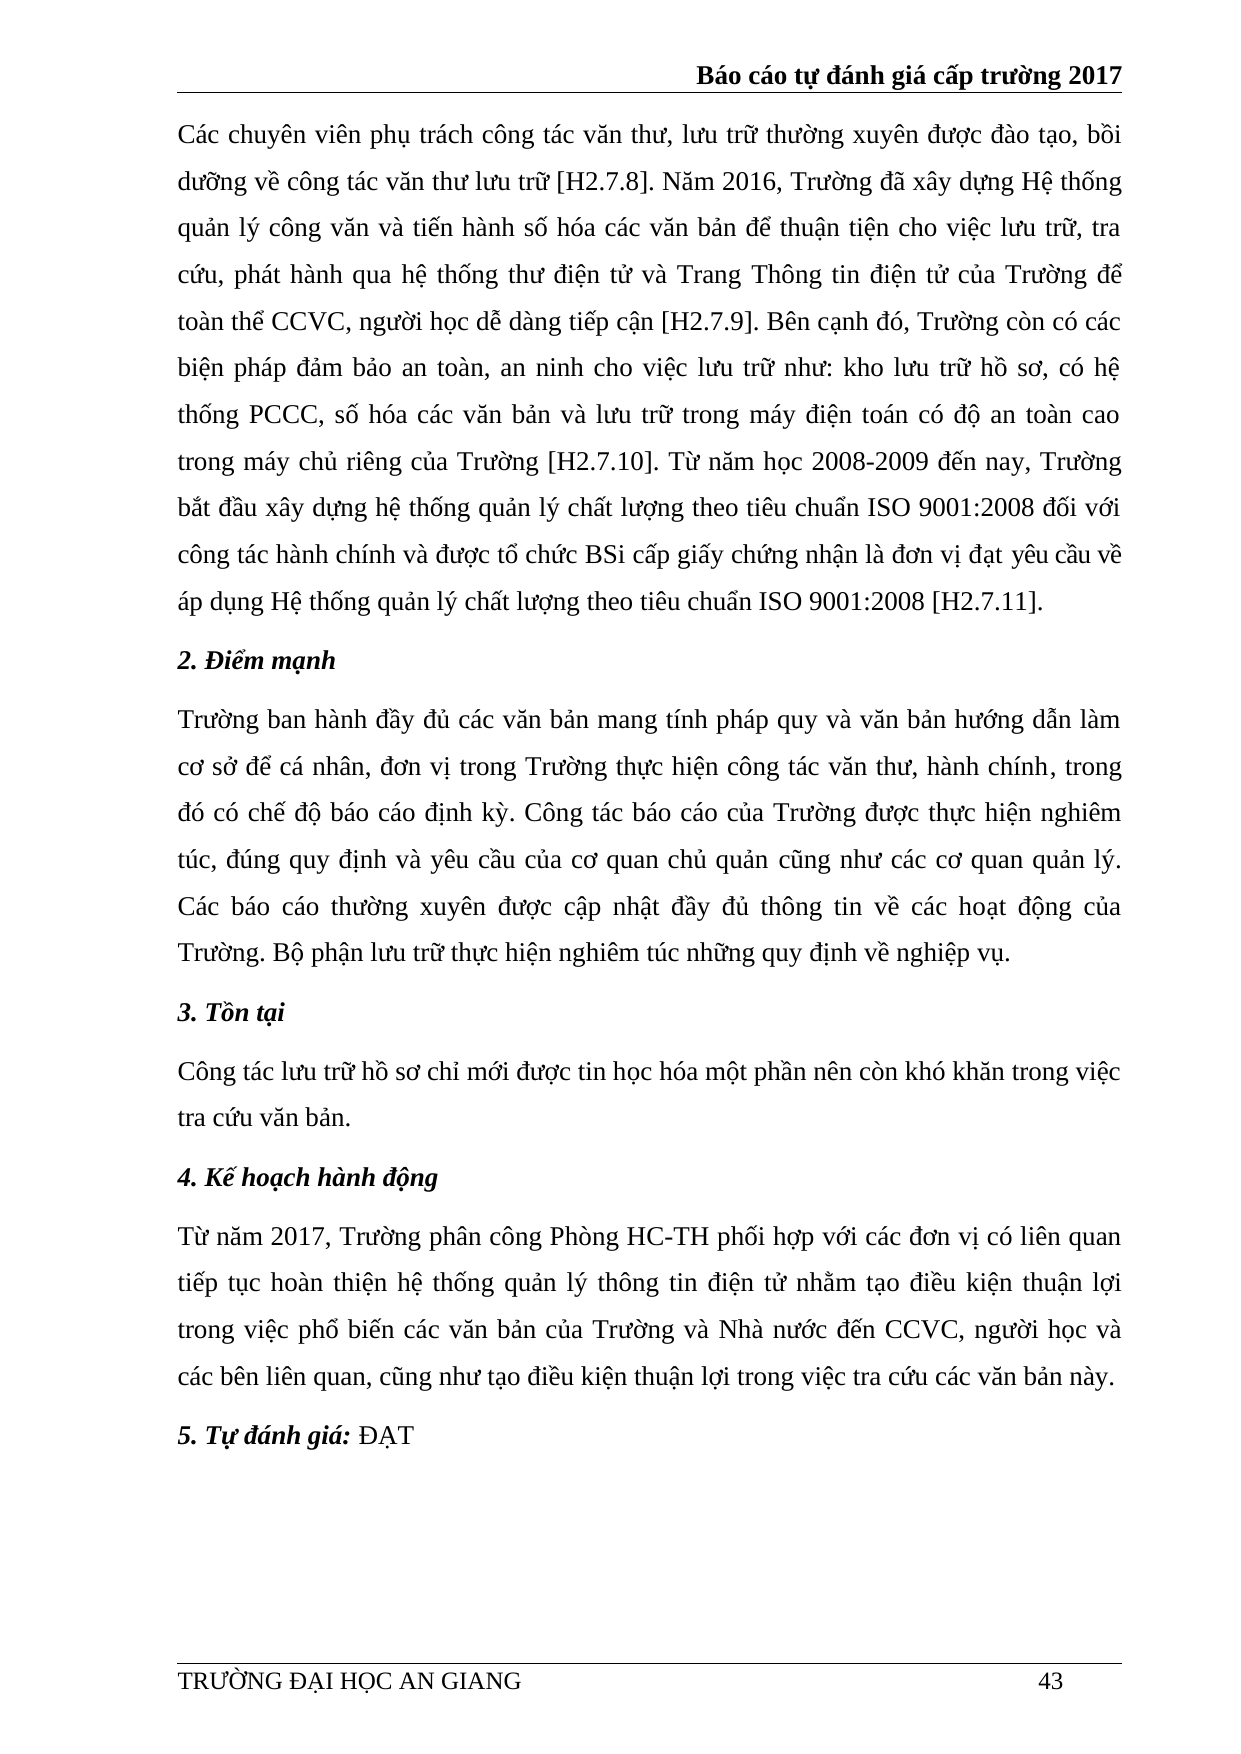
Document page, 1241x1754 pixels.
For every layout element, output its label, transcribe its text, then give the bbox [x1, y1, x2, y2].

text 3. Tồn tại [177, 996, 1122, 1027]
text Công tác lưu trữ hồ sơ chỉ mới được tin học hóa một phần nên còn khó khăn trong việc tra cứu văn bản. [177, 1055, 1122, 1133]
text Trường ban hành đầy đủ các văn bản mang tính pháp quy và văn bản hướng dẫn làm cơ sở để cá nhân, đơn vị trong Trường thực hiện công tác văn thư, hành chính, trong đó có chế độ báo cáo định kỳ. Công tác báo cáo của Trường được thực hiện nghiêm túc, đúng quy định và yêu cầu của cơ quan chủ quản cũng như các cơ quan quản lý. Các báo cáo thường xuyên được cập nhật đầy đủ thông tin về các hoạt động của Trường. Bộ phận lưu trữ thực hiện nghiêm túc những quy định về nghiệp vụ. [177, 703, 1122, 968]
text Từ năm 2017, Trường phân công Phòng HC-TH phối hợp với các đơn vị có liên quan tiếp tục hoàn thiện hệ thống quản lý thông tin điện tử nhằm tạo điều kiện thuận lợi trong việc phổ biến các văn bản của Trường và Nhà nước đến CCVC, người học và các bên liên quan, cũng như tạo điều kiện thuận lợi trong việc tra cứu các văn bản này. [177, 1220, 1122, 1391]
text Các chuyên viên phụ trách công tác văn thư, lưu trữ thường xuyên được đào tạo, bồi dưỡng về công tác văn thư lưu trữ [H2.7.8]. Năm 2016, Trường đã xây dựng Hệ thống quản lý công văn và tiến hành số hóa các văn bản để thuận tiện cho việc lưu trữ, tra cứu, phát hành qua hệ thống thư điện tử và Trang Thông tin điện tử của Trường để toàn thể CCVC, người học dễ dàng tiếp cận [H2.7.9]. Bên cạnh đó, Trường còn có các biện pháp đảm bảo an toàn, an ninh cho việc lưu trữ như: kho lưu trữ hồ sơ, có hệ thống PCCC, số hóa các văn bản và lưu trữ trong máy điện toán có độ an toàn cao trong máy chủ riêng của Trường [H2.7.10]. Từ năm học 2008-2009 đến nay, Trường bắt đầu xây dựng hệ thống quản lý chất lượng theo tiêu chuẩn ISO 9001:2008 đối với công tác hành chính và được tổ chức BSi cấp giấy chứng nhận là đơn vị đạt yêu cầu về áp dụng Hệ thống quản lý chất lượng theo tiêu chuẩn ISO 9001:2008 [H2.7.11]. [177, 118, 1122, 616]
text 4. Kế hoạch hành động [177, 1161, 1122, 1192]
text 2. Điểm mạnh [177, 644, 1122, 675]
text 5. Tự đánh giá: ĐẠT [177, 1419, 1122, 1450]
